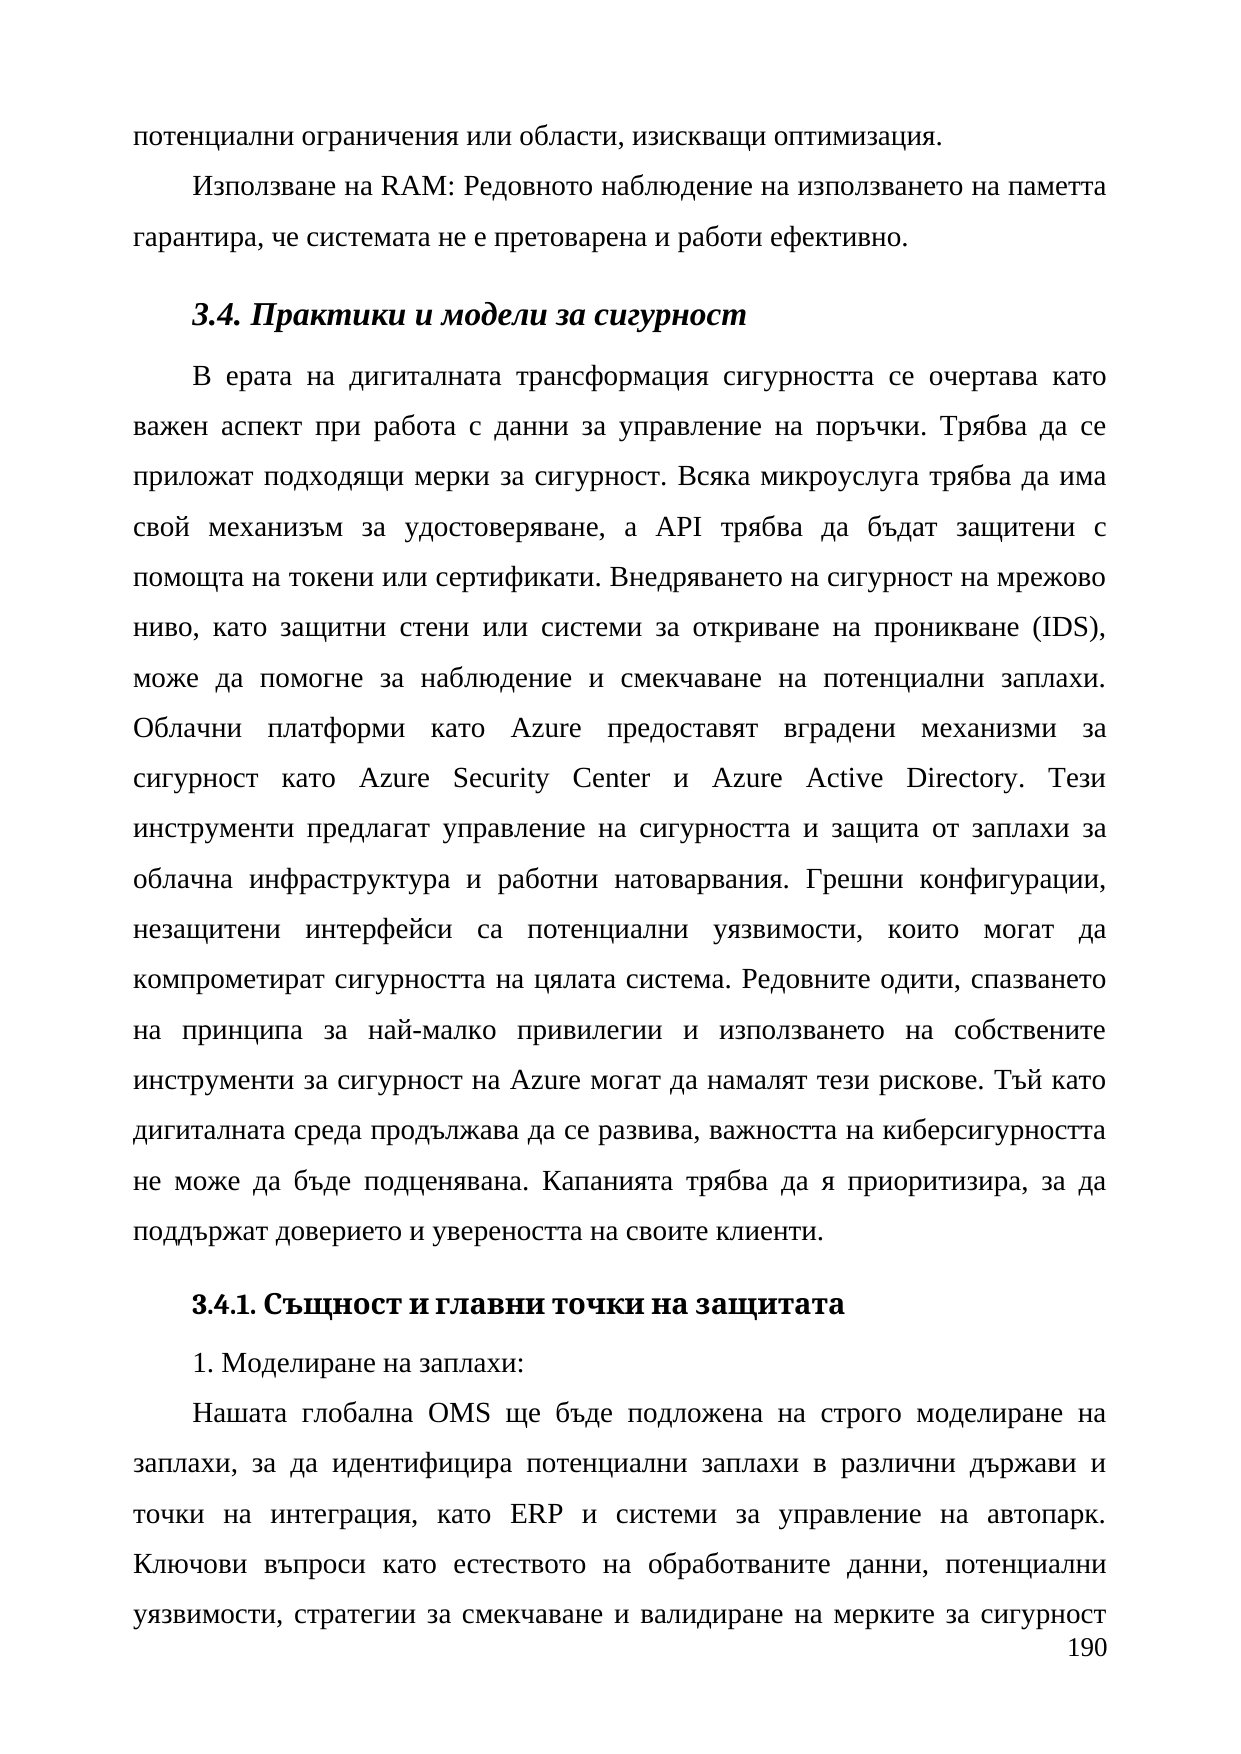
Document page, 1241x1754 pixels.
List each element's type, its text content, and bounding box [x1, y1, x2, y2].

subtitle 3.4. Практики и модели за сигурност [133, 294, 1107, 332]
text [133, 1395, 1107, 1630]
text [133, 118, 1107, 152]
text В ерата на дигиталната трансформация сигурността се очертава като важен аспект при работа с данни за управление на поръчки. Трябва да се приложат подходящи мерки за сигурност. Всяка микроуслуга трябва да има свой механизъм за удостоверяване, а API трябва да бъдат защитени с помощта на токени или сертификати. Внедряването на сигурност на мрежово ниво, като защитни стени или системи за откриване на проникване (IDS), може да помогне за наблюдение и смекчаване на потенциални заплахи. Облачни платформи като Azure предоставят вградени механизми за сигурност като Azure Security Center и Azure Active Directory. Тези инструменти предлагат управление на сигурността и защита от заплахи за облачна инфраструктура и работни натоварвания. Грешни конфигурации, незащитени интерфейси са потенциални уязвимости, които могат да компрометират сигурността на цялата система. Редовните одити, спазването на принципа за най-малко привилегии и използването на собствените инструменти за сигурност на Azure могат да намалят тези рискове. Тъй като дигиталната среда продължава да се развива, важността на киберсигурността не може да бъде подценявана. Капанията трябва да я приоритизира, за да поддържат доверието и увереността на своите клиенти. [133, 358, 1107, 1247]
subtitle 3.4.1. Същност и главни точки на защитата [133, 1288, 1107, 1322]
text 1. Моделиране на заплахи: [133, 1345, 1107, 1378]
text Използване на RAM: Редовното наблюдение на използването на паметта гарантира, че системата не е претоварена и работи ефективно. [133, 168, 1107, 252]
